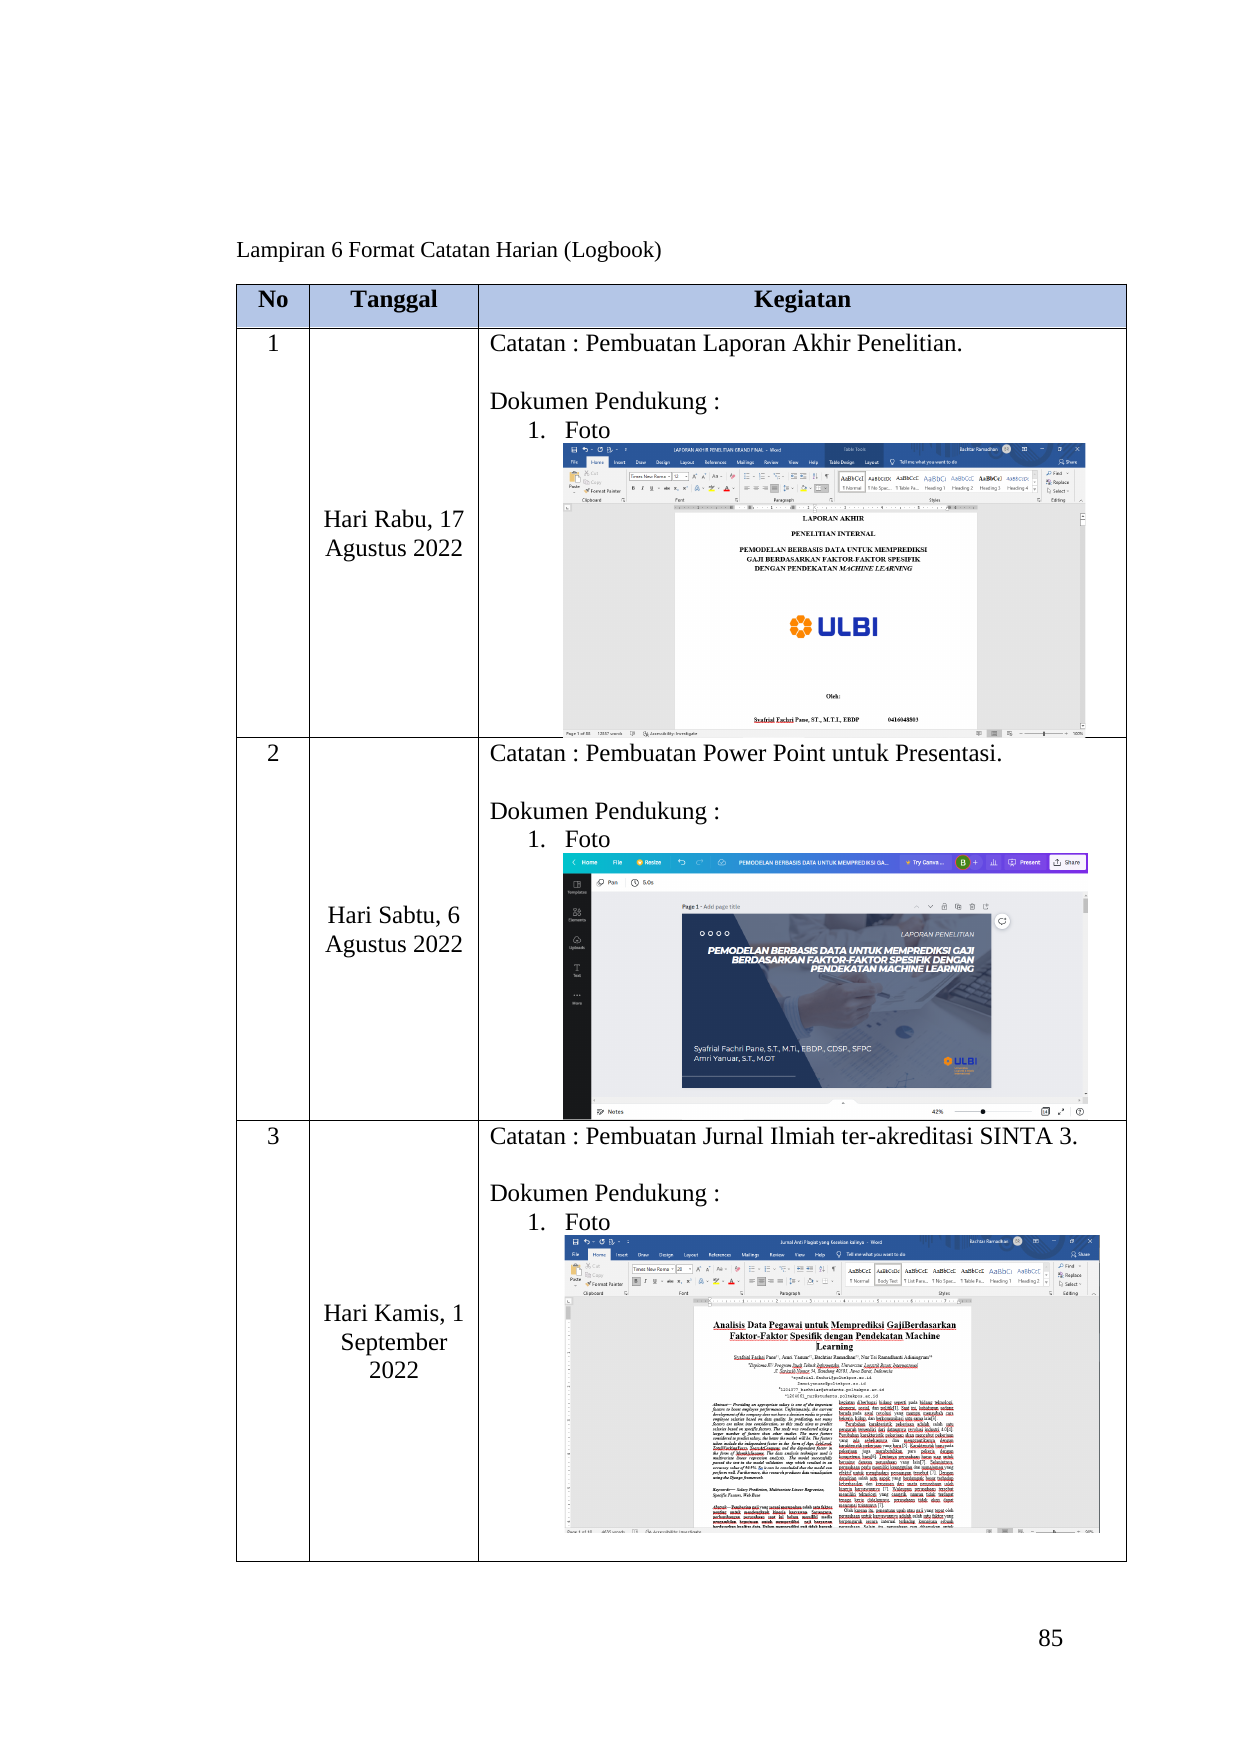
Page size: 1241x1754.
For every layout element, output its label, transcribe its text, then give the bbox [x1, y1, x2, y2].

picture [563, 853, 1088, 1120]
table_cell Hari Rabu, 17 Agustus 2022 [310, 329, 478, 737]
table_cell Hari Kamis, 1 September 2022 [310, 1121, 478, 1561]
table_header No [237, 285, 309, 327]
table_header Kegiatan [479, 285, 1126, 327]
picture [564, 1235, 1100, 1533]
table_cell Catatan : Pembuatan Laporan Akhir Penelitian. Dokumen Pendukung : Foto [479, 329, 1126, 737]
table_cell 3 [237, 1121, 309, 1561]
table_header Tanggal [310, 285, 478, 327]
table_cell 2 [237, 738, 309, 1120]
table_cell 1 [237, 329, 309, 737]
table_cell Hari Sabtu, 6 Agustus 2022 [310, 738, 478, 1120]
table_cell Catatan : Pembuatan Jurnal Ilmiah ter-akreditasi SINTA 3. Dokumen Pendukung : Foto [479, 1121, 1126, 1561]
table_cell Catatan : Pembuatan Power Point untuk Presentasi. Dokumen Pendukung : Foto [479, 738, 1126, 1120]
picture [563, 443, 1086, 738]
text Lampiran 6 Format Catatan Harian (Logbook) [236, 236, 1063, 263]
